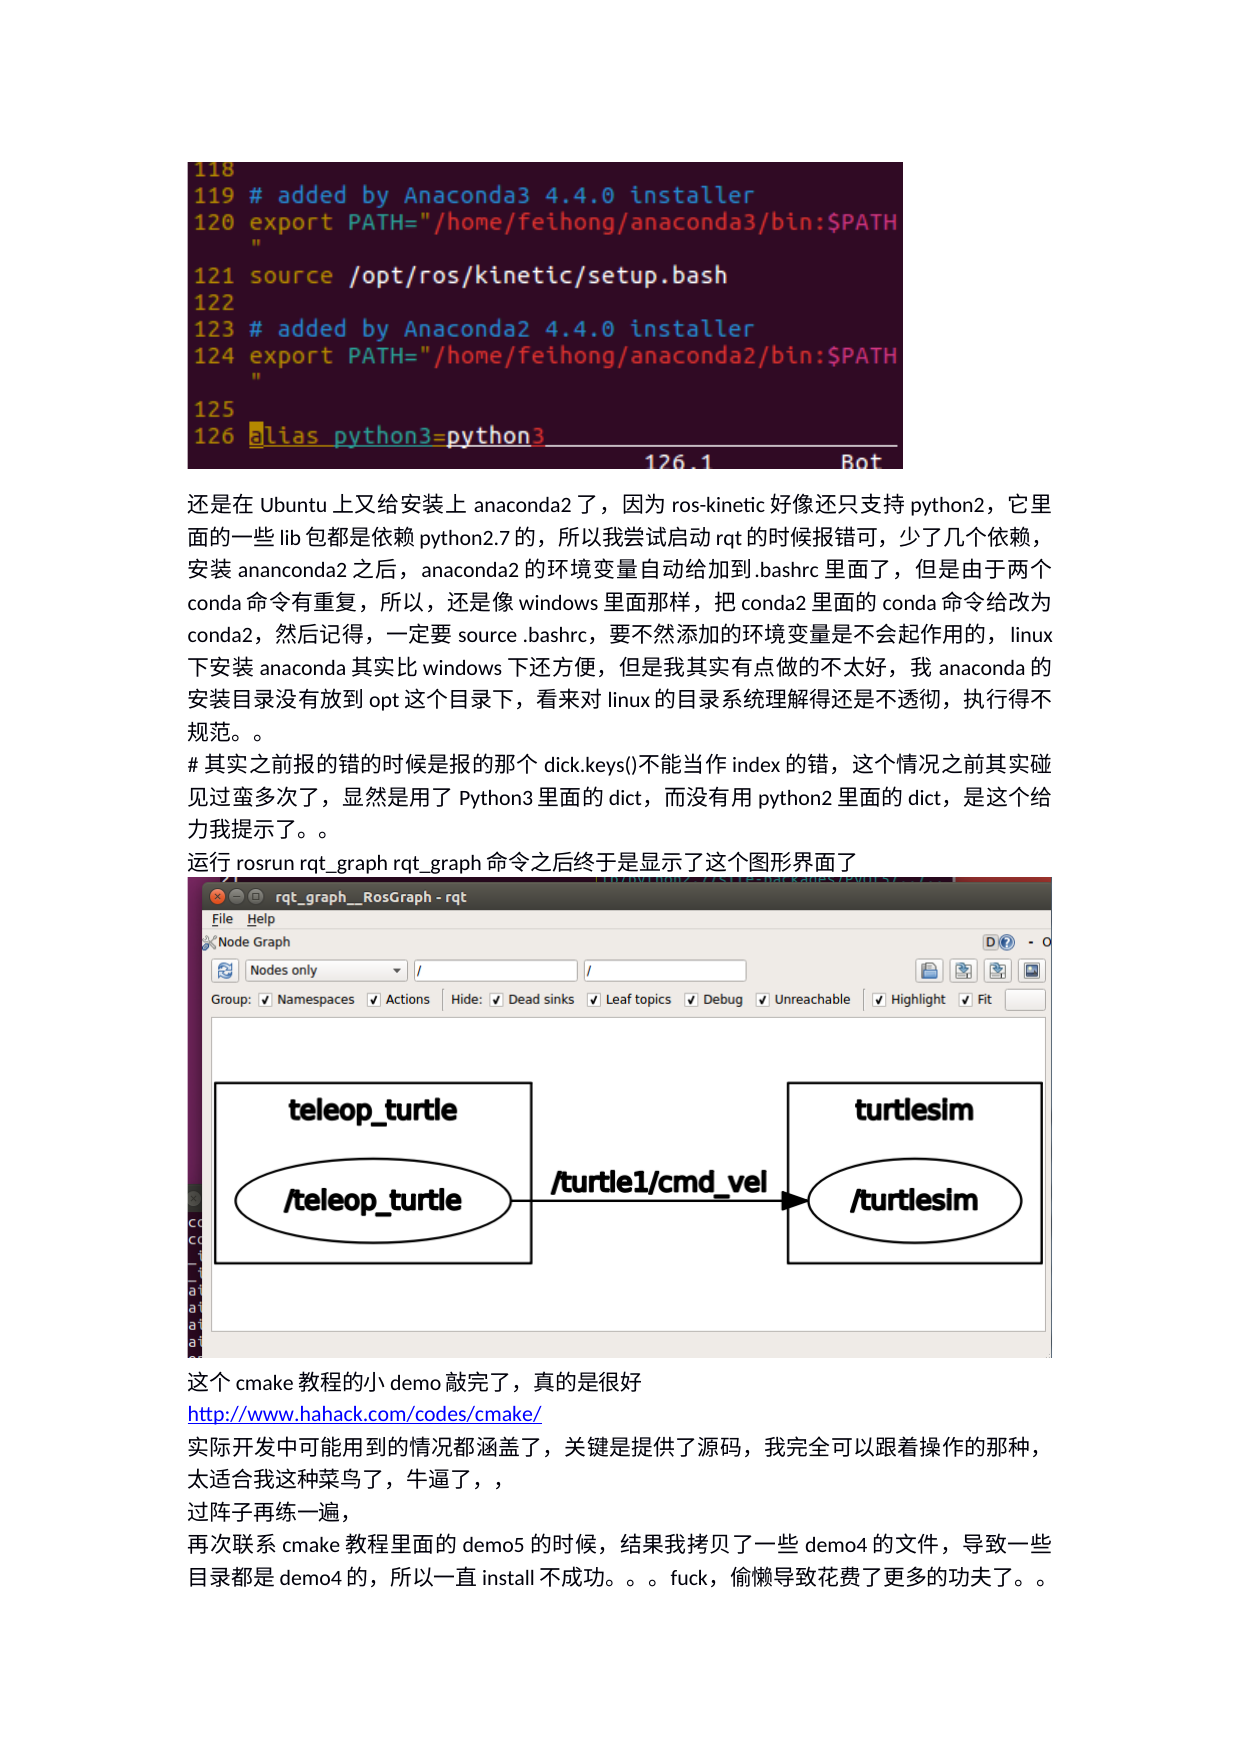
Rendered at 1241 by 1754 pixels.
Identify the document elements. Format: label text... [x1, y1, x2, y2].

text 再次联系cmake教程里面的demo5的时候，结果我拷贝了一些demo4的文件，导致一些目录都是demo4的，所以一直install不成功。。。fuck，偷懒导致花费了更多的功夫了。。 [187, 1527, 1053, 1592]
text 实际开发中可能用到的情况都涵盖了，关键是提供了源码，我完全可以跟着操作的那种，太适合我这种菜鸟了，牛逼了，， [187, 1429, 1053, 1494]
text 过阵子再练一遍， [187, 1494, 1053, 1527]
text http://www.hahack.com/codes/cmake/ [187, 1397, 1053, 1429]
text 还是在Ubuntu上又给安装上 anaconda2了，因为ros-kinetic好像还只支持python2，它里面的一些lib包都是依赖python2.7的，所以我尝试启动rqt的时候报错可，少了几个依赖，安装ananconda2之后，anaconda2的环境变量自动给加到.bashrc里面了，但是由于两个conda命令有重复，所以，还是像windows里面那样，把conda2里面的conda命令给改为conda2，然后记得，一定要source .bashrc，要不然添加的环境变量是不会起作用的，linux下安装anaconda其实比windows下还方便，但是我其实有点做的不太好，我anaconda的安装目录没有放到opt这个目录下，看来对linux的目录系统理解得还是不透彻，执行得不规范。。 [187, 487, 1053, 747]
picture [187, 877, 1053, 1358]
text 运行 rosrun rqt_graph rqt_graph命令之后终于是显示了这个图形界面了 [187, 844, 1053, 877]
text # 其实之前报的错的时候是报的那个dick.keys()不能当作index的错，这个情况之前其实碰见过蛮多次了，显然是用了Python3里面的dict，而没有用python2里面的dict，是这个给力我提示了。。 [187, 747, 1053, 844]
text 这个cmake教程的小demo敲完了，真的是很好 [187, 1364, 1053, 1397]
picture [187, 162, 903, 469]
